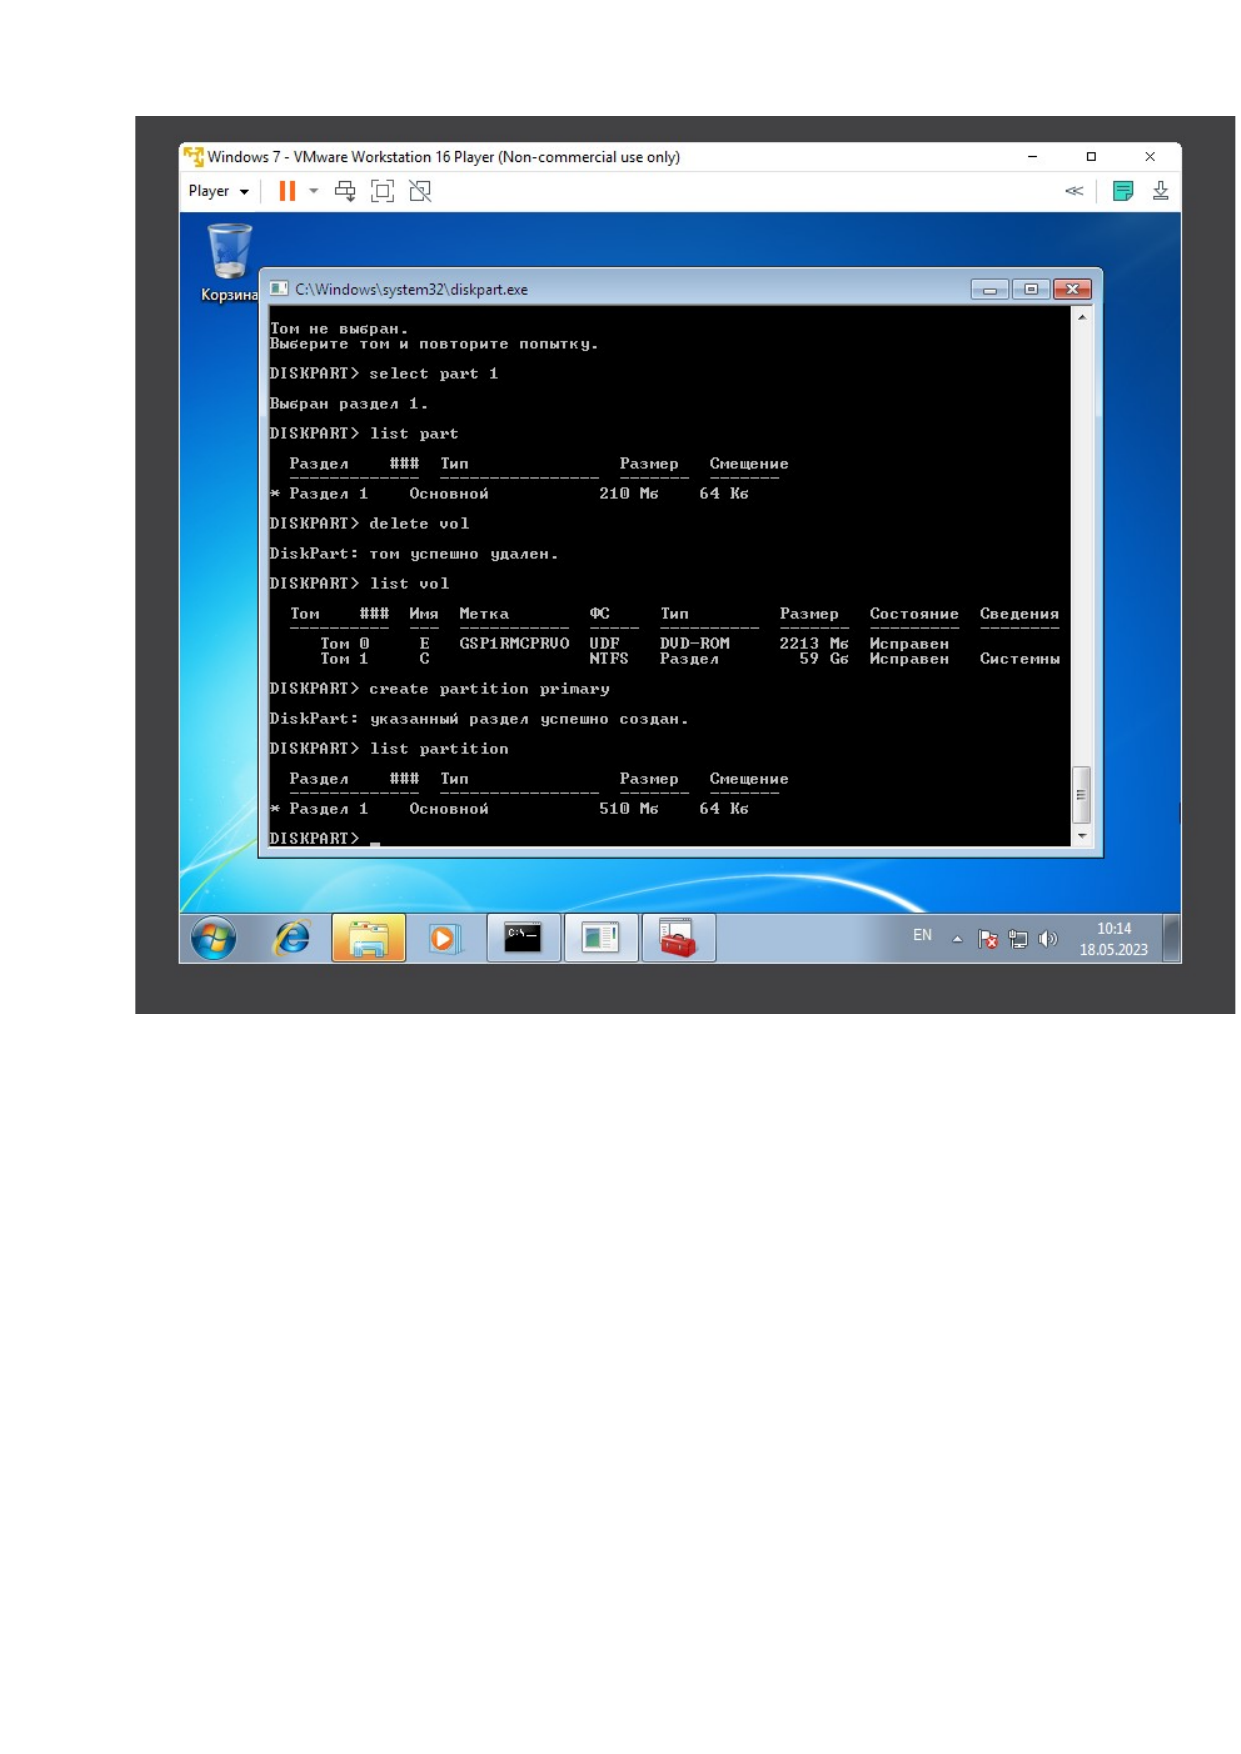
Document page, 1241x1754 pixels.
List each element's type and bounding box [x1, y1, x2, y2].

picture [135, 116, 1236, 1014]
